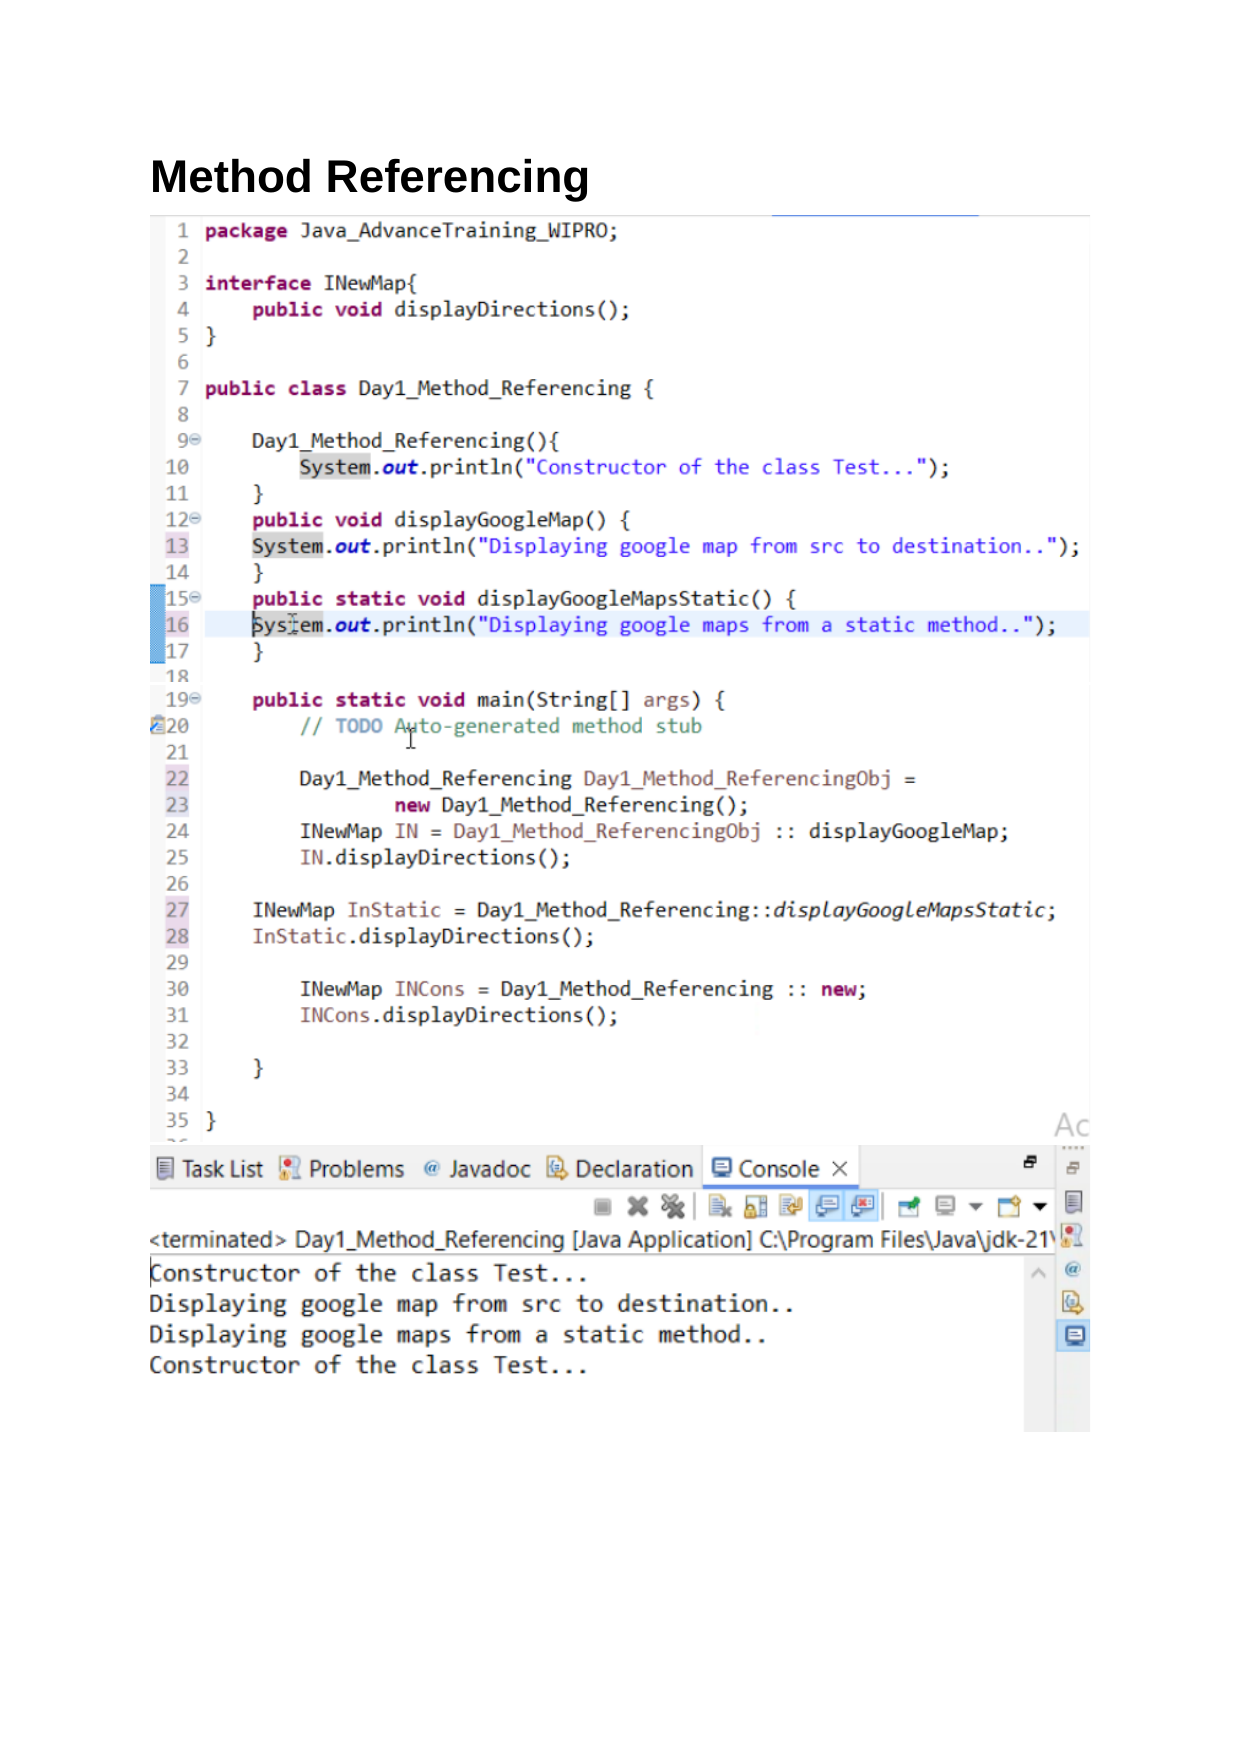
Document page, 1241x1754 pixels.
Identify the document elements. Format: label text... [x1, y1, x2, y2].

subtitle Method Referencing [150, 150, 1090, 203]
picture [150, 685, 1091, 1142]
picture [150, 215, 1091, 682]
picture [150, 1145, 1091, 1432]
